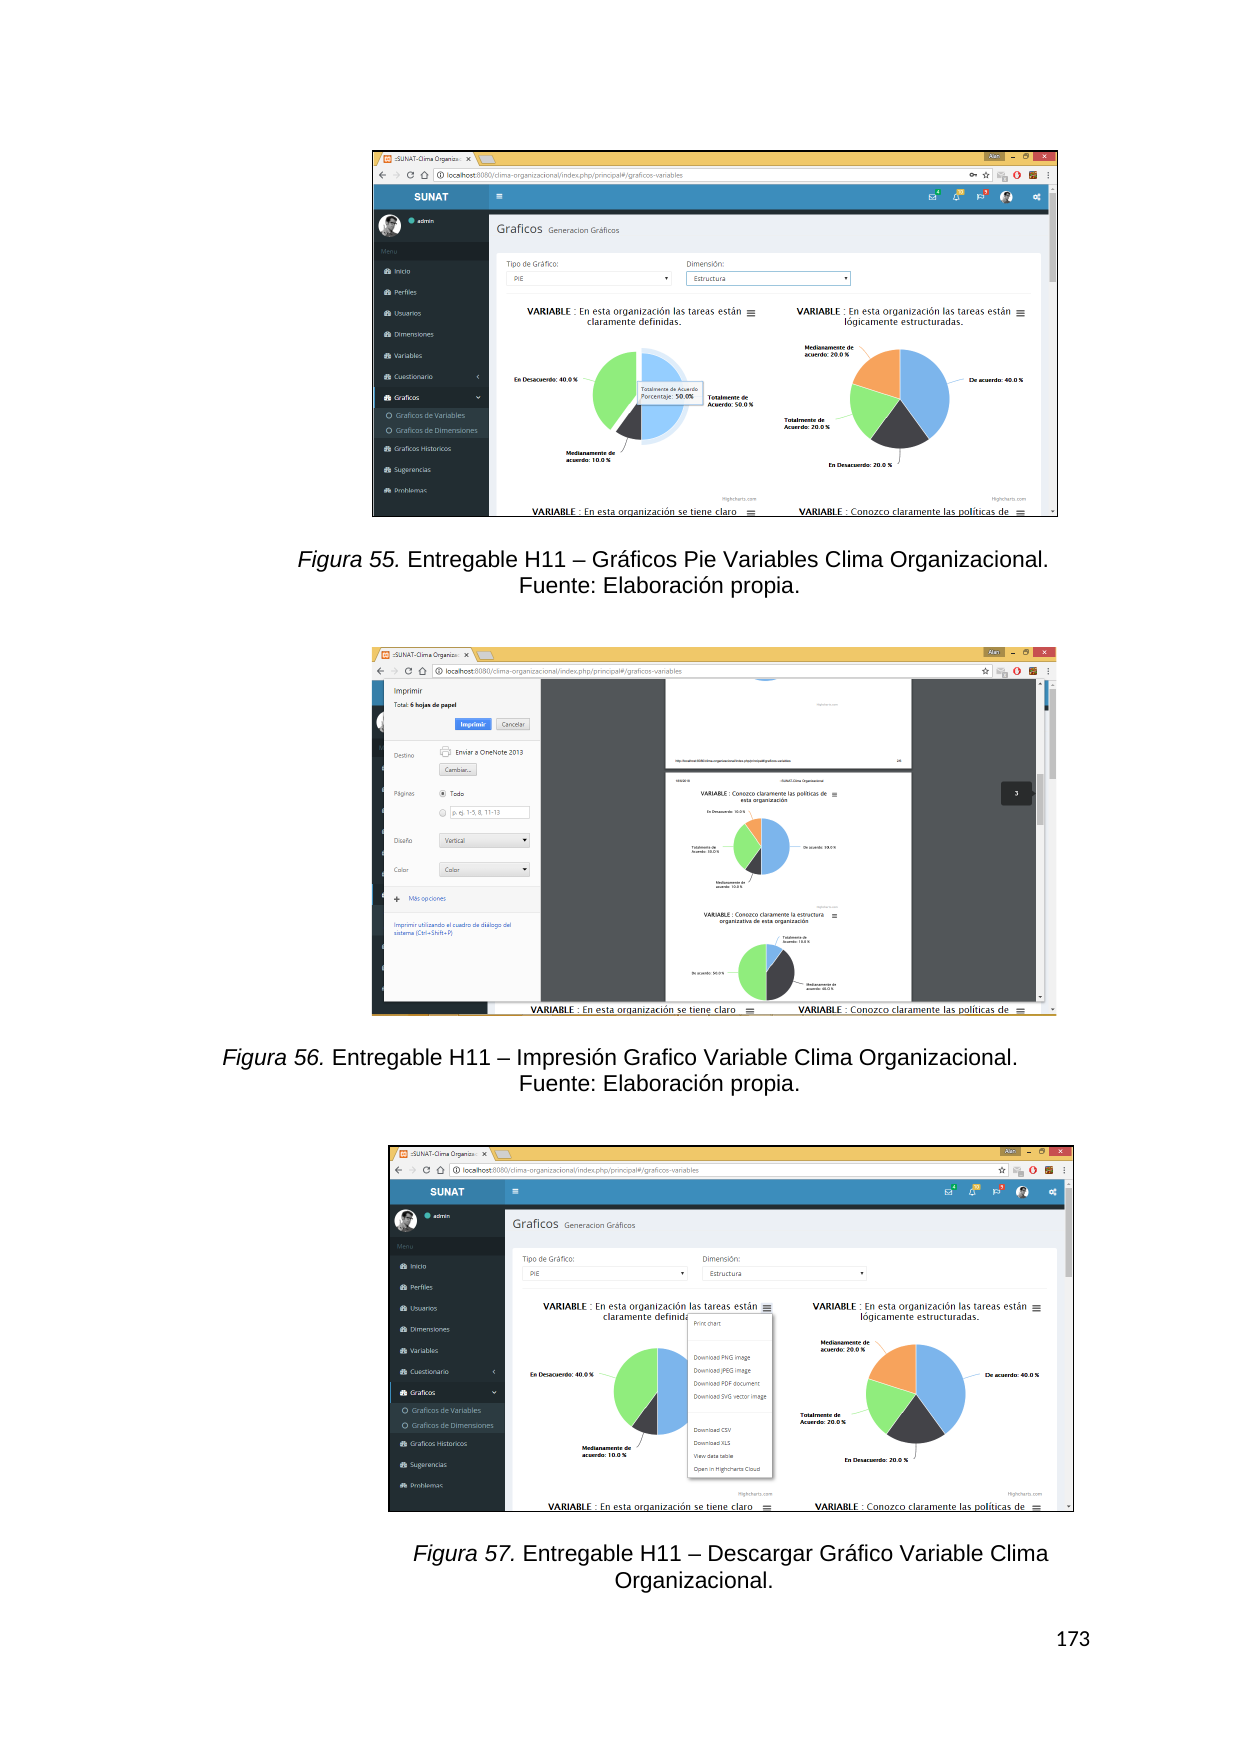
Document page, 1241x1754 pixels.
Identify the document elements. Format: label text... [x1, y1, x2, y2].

text Figura 56. Entregable H11 – Impresión Grafico Variable Clima Organizacional. [150, 1043, 1090, 1070]
picture [371, 647, 1057, 1016]
text Figura 55. Entregable H11 – Gráficos Pie Variables Clima Organizacional. [224, 546, 1090, 572]
picture [373, 152, 1057, 516]
text Fuente: Elaboración propia. [445, 572, 1090, 598]
text Figura 57. Entregable H11 – Descargar Gráfico Variable Clima Organizacional. [297, 1540, 1090, 1593]
picture [390, 1147, 1073, 1511]
text Fuente: Elaboración propia. [445, 1070, 1090, 1096]
